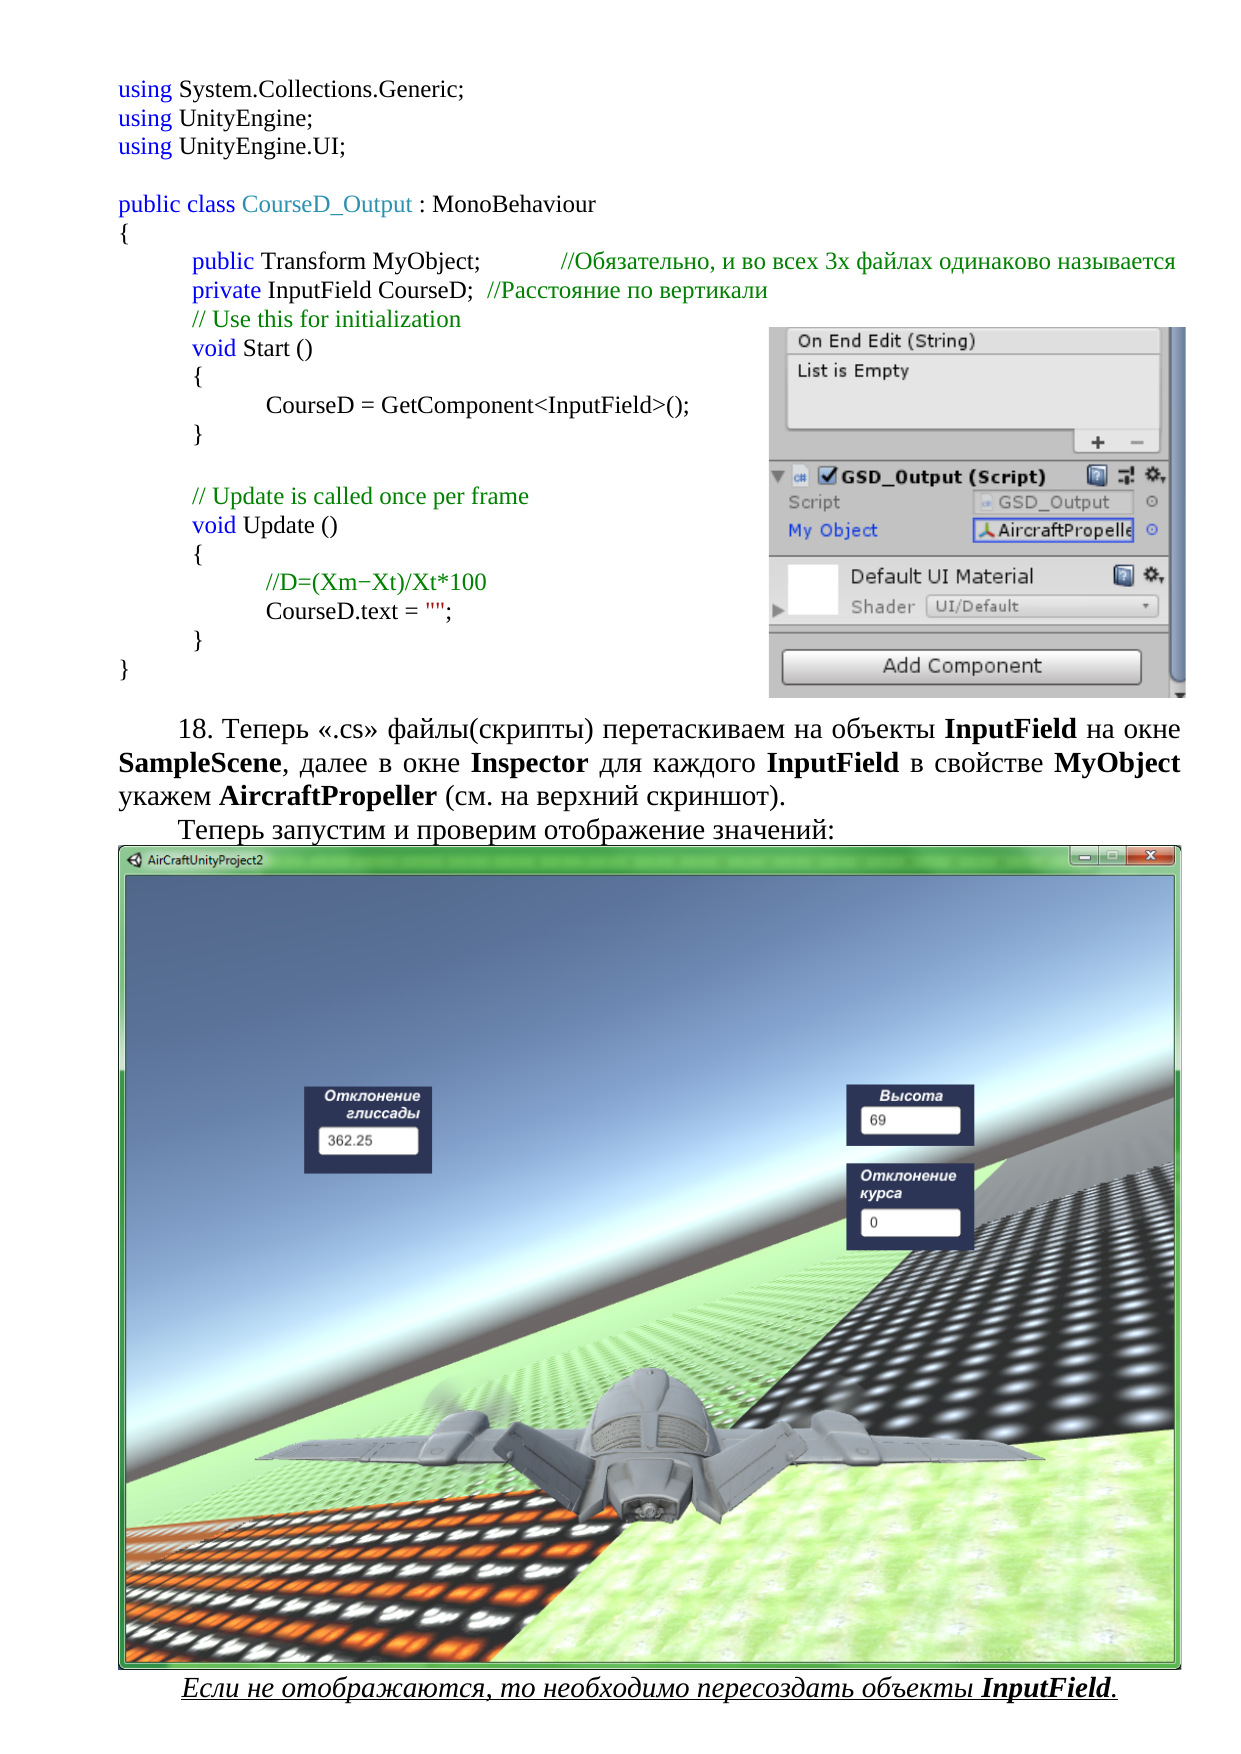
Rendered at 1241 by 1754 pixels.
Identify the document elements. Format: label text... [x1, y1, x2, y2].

picture [768, 327, 1186, 698]
list Теперь «.cs» файлы(скрипты) перетаскиваем на объекты InputField на окне SampleScene, далее в окне Inspector для каждого InputField в свойстве MyObject укажем AircraftPropeller (см. на верхний скриншот). [118, 711, 1181, 812]
text public Transform MyObject; //Обязательно, и во всех 3х файлах одинаково называется [118, 246, 1181, 275]
text // Update is called once per frame [118, 481, 768, 510]
text { [118, 539, 768, 567]
text using UnityEngine; [118, 103, 1181, 131]
text // Use this for initialization [118, 304, 1181, 333]
text CourseD = GetComponent<InputField>(); [118, 390, 768, 419]
text Если не отображаются, то необходимо пересоздать объекты InputField. [118, 1670, 1181, 1703]
text { [118, 361, 768, 390]
text private InputField CourseD; //Расстояние по вертикали [118, 275, 1181, 304]
text } [118, 654, 768, 682]
text Теперь запустим и проверим отображение значений: [118, 812, 1181, 845]
text //D=(Xm−Xt)/Xt*100 [118, 567, 768, 596]
text } [118, 419, 768, 448]
text public class CourseD_Output : MonoBehaviour [118, 189, 1181, 218]
text { [118, 218, 1181, 246]
text CourseD.text = ""; [118, 596, 768, 625]
text } [118, 625, 768, 654]
text void Start () [118, 333, 768, 361]
text void Update () [118, 510, 768, 539]
text using System.Collections.Generic; [118, 74, 1181, 103]
picture [118, 845, 1182, 1670]
text using UnityEngine.UI; [118, 131, 1181, 160]
